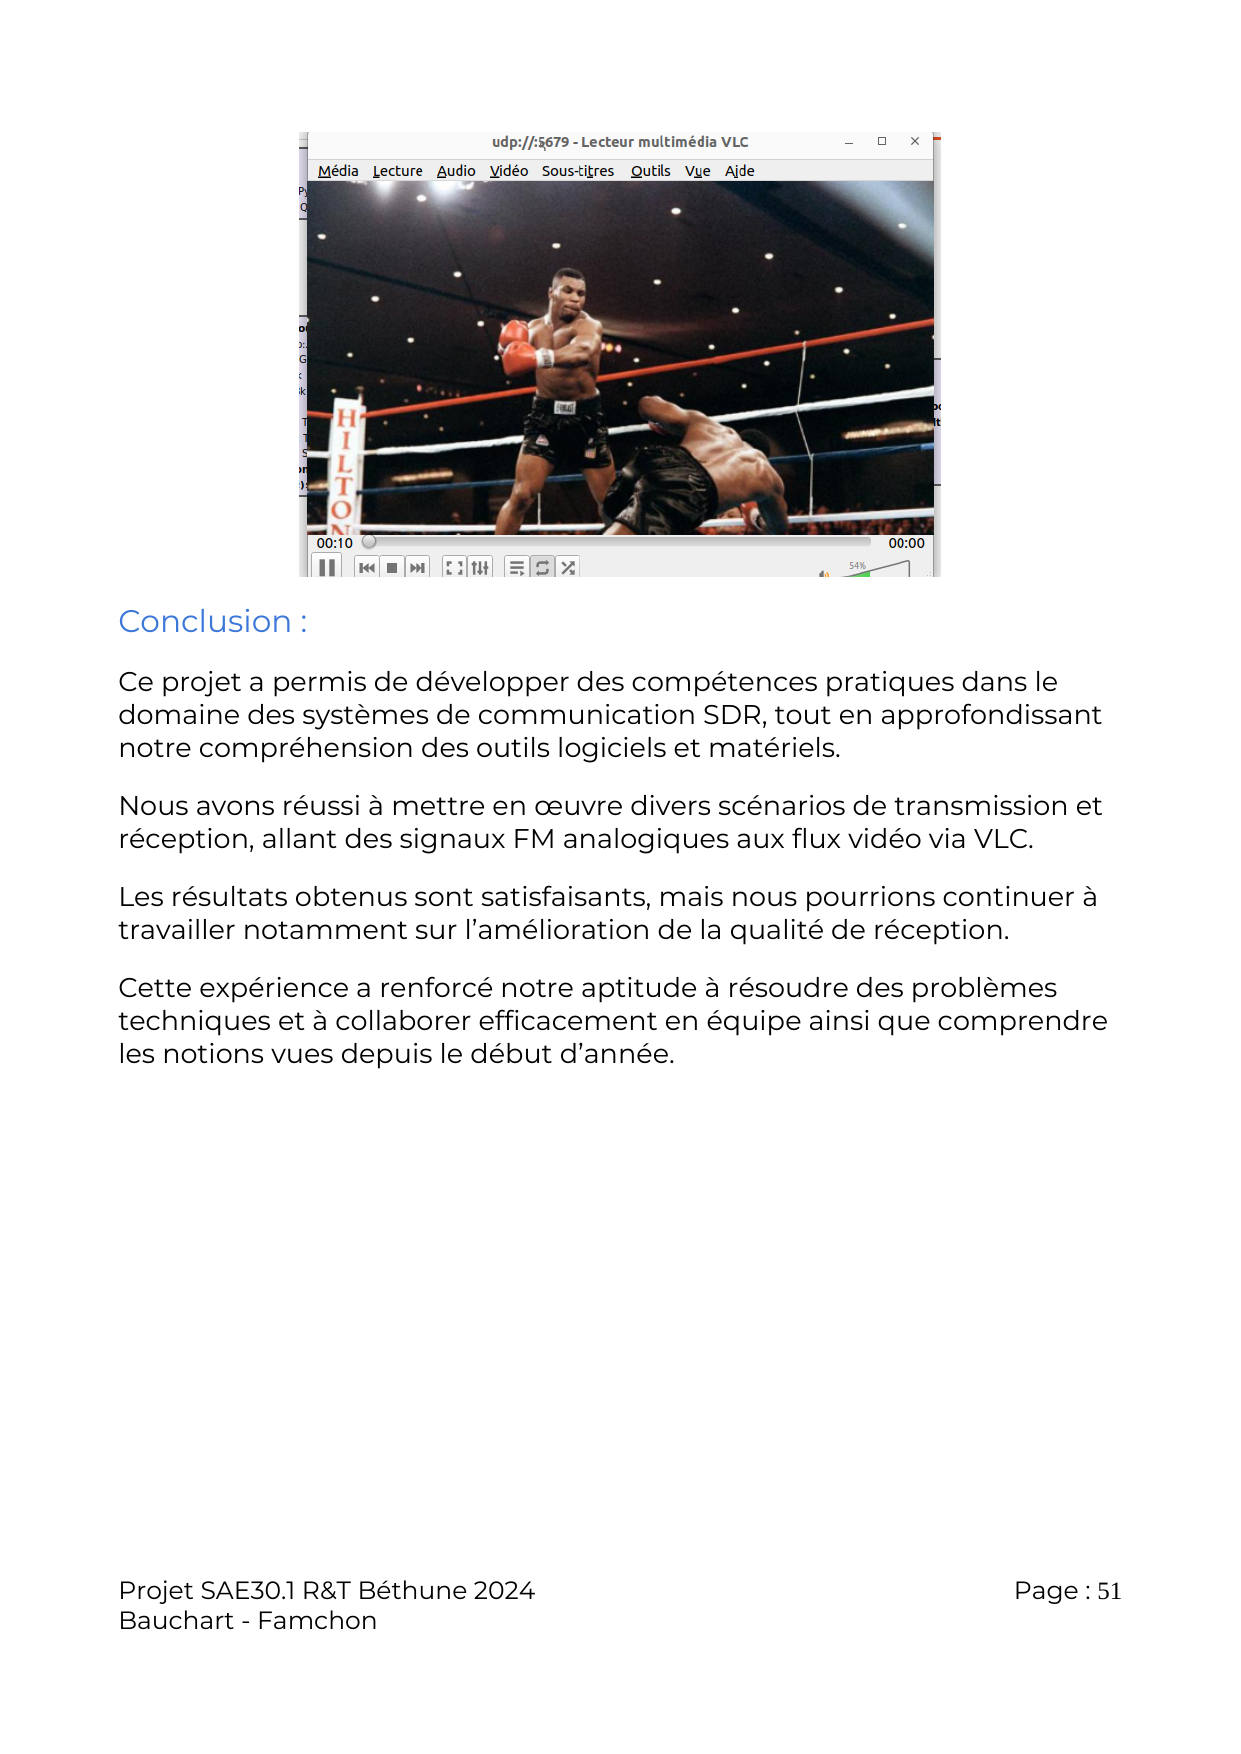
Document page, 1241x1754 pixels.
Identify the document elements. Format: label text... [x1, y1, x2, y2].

picture [299, 132, 941, 577]
text Ce projet a permis de développer des compétences pratiques dans le domaine des systèmes de communication SDR, tout en approfondissant notre compréhension des outils logiciels et matériels. [118, 665, 1122, 764]
text Les résultats obtenus sont satisfaisants, mais nous pourrions continuer à travailler notamment sur l’amélioration de la qualité de réception. [118, 880, 1122, 946]
text Conclusion : [118, 602, 1122, 640]
text Cette expérience a renforcé notre aptitude à résoudre des problèmes techniques et à collaborer efficacement en équipe ainsi que comprendre les notions vues depuis le début d’année. [118, 971, 1122, 1071]
text Nous avons réussi à mettre en œuvre divers scénarios de transmission et réception, allant des signaux FM analogiques aux flux vidéo via VLC. [118, 789, 1122, 855]
